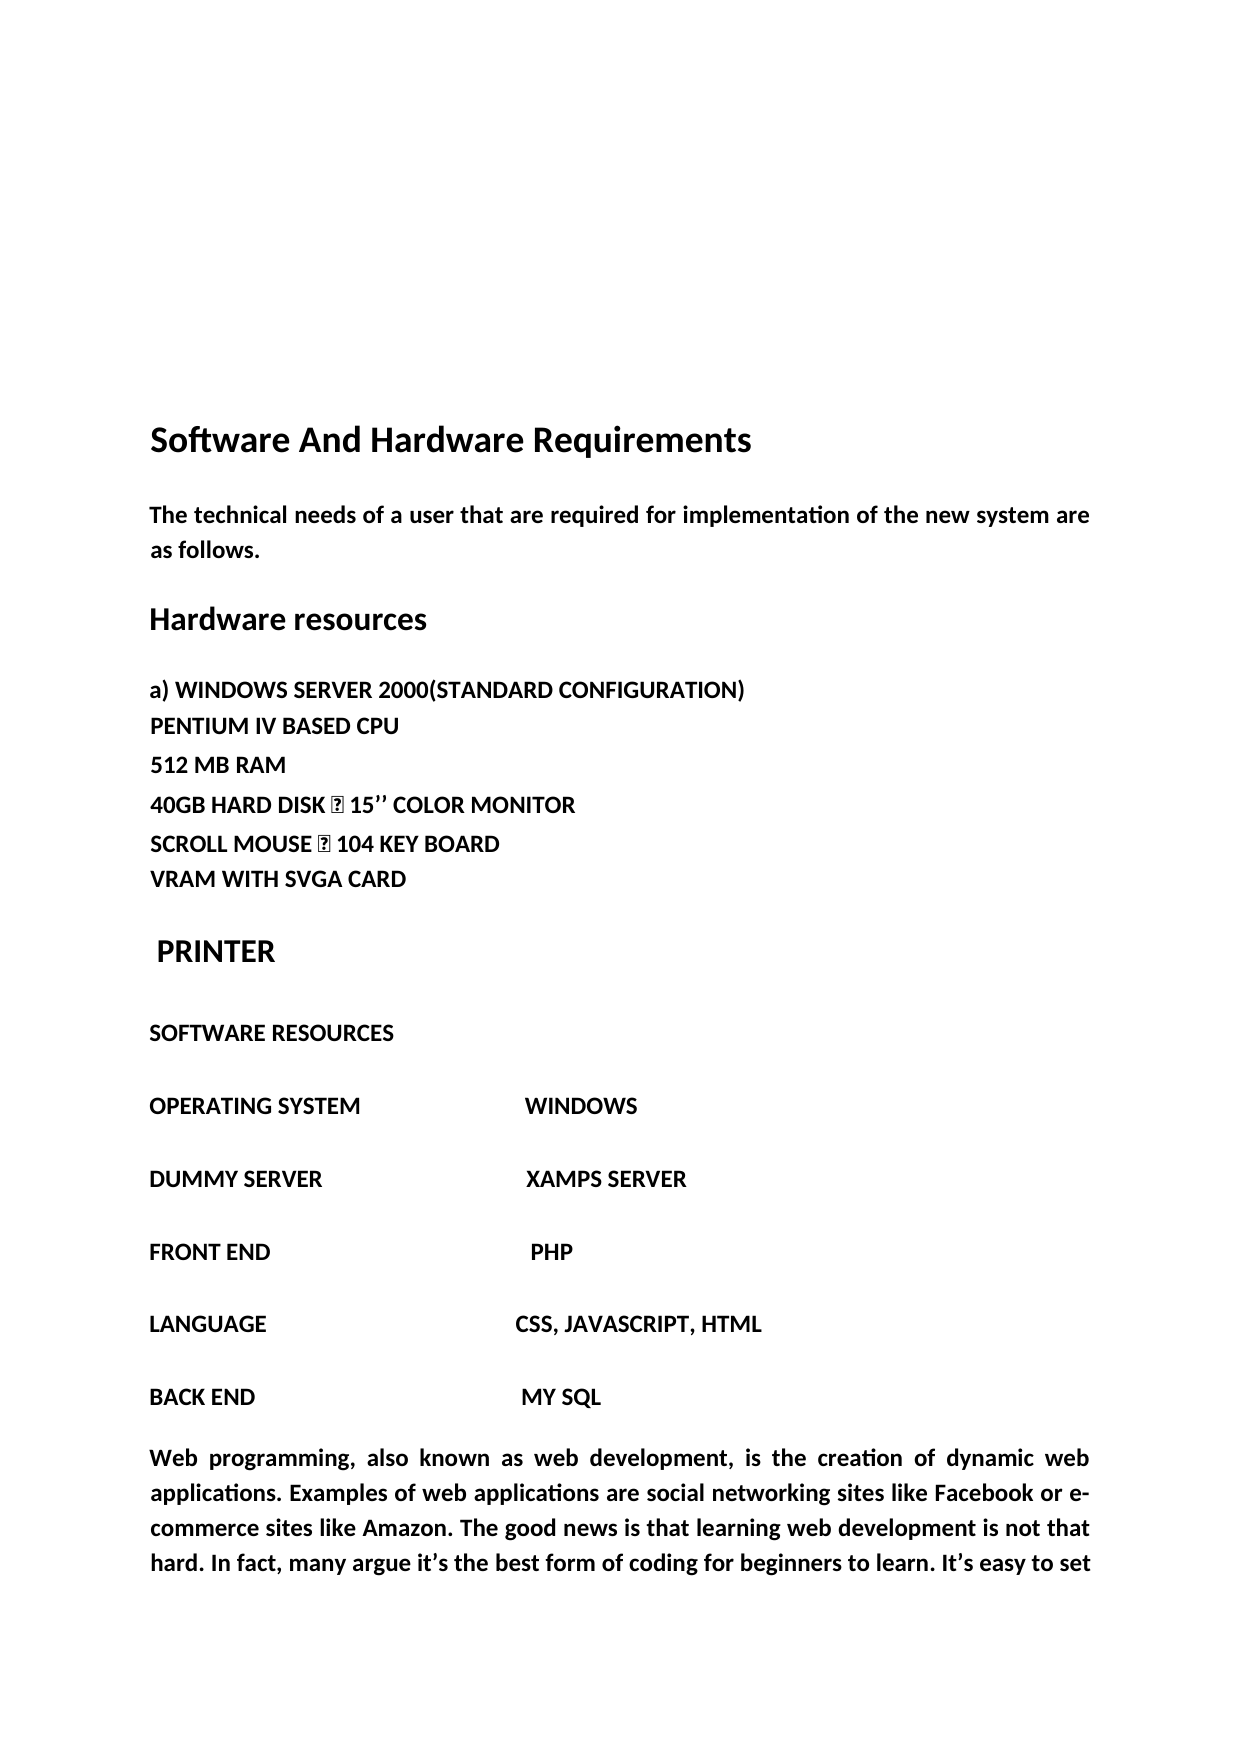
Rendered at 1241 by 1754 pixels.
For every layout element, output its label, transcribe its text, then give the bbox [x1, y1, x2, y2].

text LANGUAGE CSS, JAVASCRIPT, HTML [149, 1308, 1091, 1339]
subtitle Hardware resources [149, 598, 1091, 639]
text The technical needs of a user that are required for implementation of the new system are as follows. [149, 499, 1091, 565]
text PENTIUM IV BASED CPU [150, 710, 1091, 740]
text OPERATING SYSTEM WINDOWS [149, 1090, 1091, 1121]
subtitle SOFTWARE RESOURCES [149, 1018, 1091, 1048]
text a) WINDOWS SERVER 2000(STANDARD CONFIGURATION) [149, 674, 1091, 705]
text Software And Hardware Requirements [150, 416, 1091, 461]
text SCROLL MOUSE  104 KEY BOARD [150, 828, 1091, 858]
text 40GB HARD DISK  15’’ COLOR MONITOR [150, 789, 1091, 820]
text FRONT END PHP [149, 1236, 1091, 1266]
text 512 MB RAM [150, 749, 1091, 780]
text DUMMY SERVER XAMPS SERVER [149, 1163, 1091, 1193]
text VRAM WITH SVGA CARD [150, 863, 1091, 894]
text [149, 1442, 1091, 1577]
text PRINTER [149, 930, 1091, 970]
text BACK END MY SQL [149, 1381, 1091, 1412]
